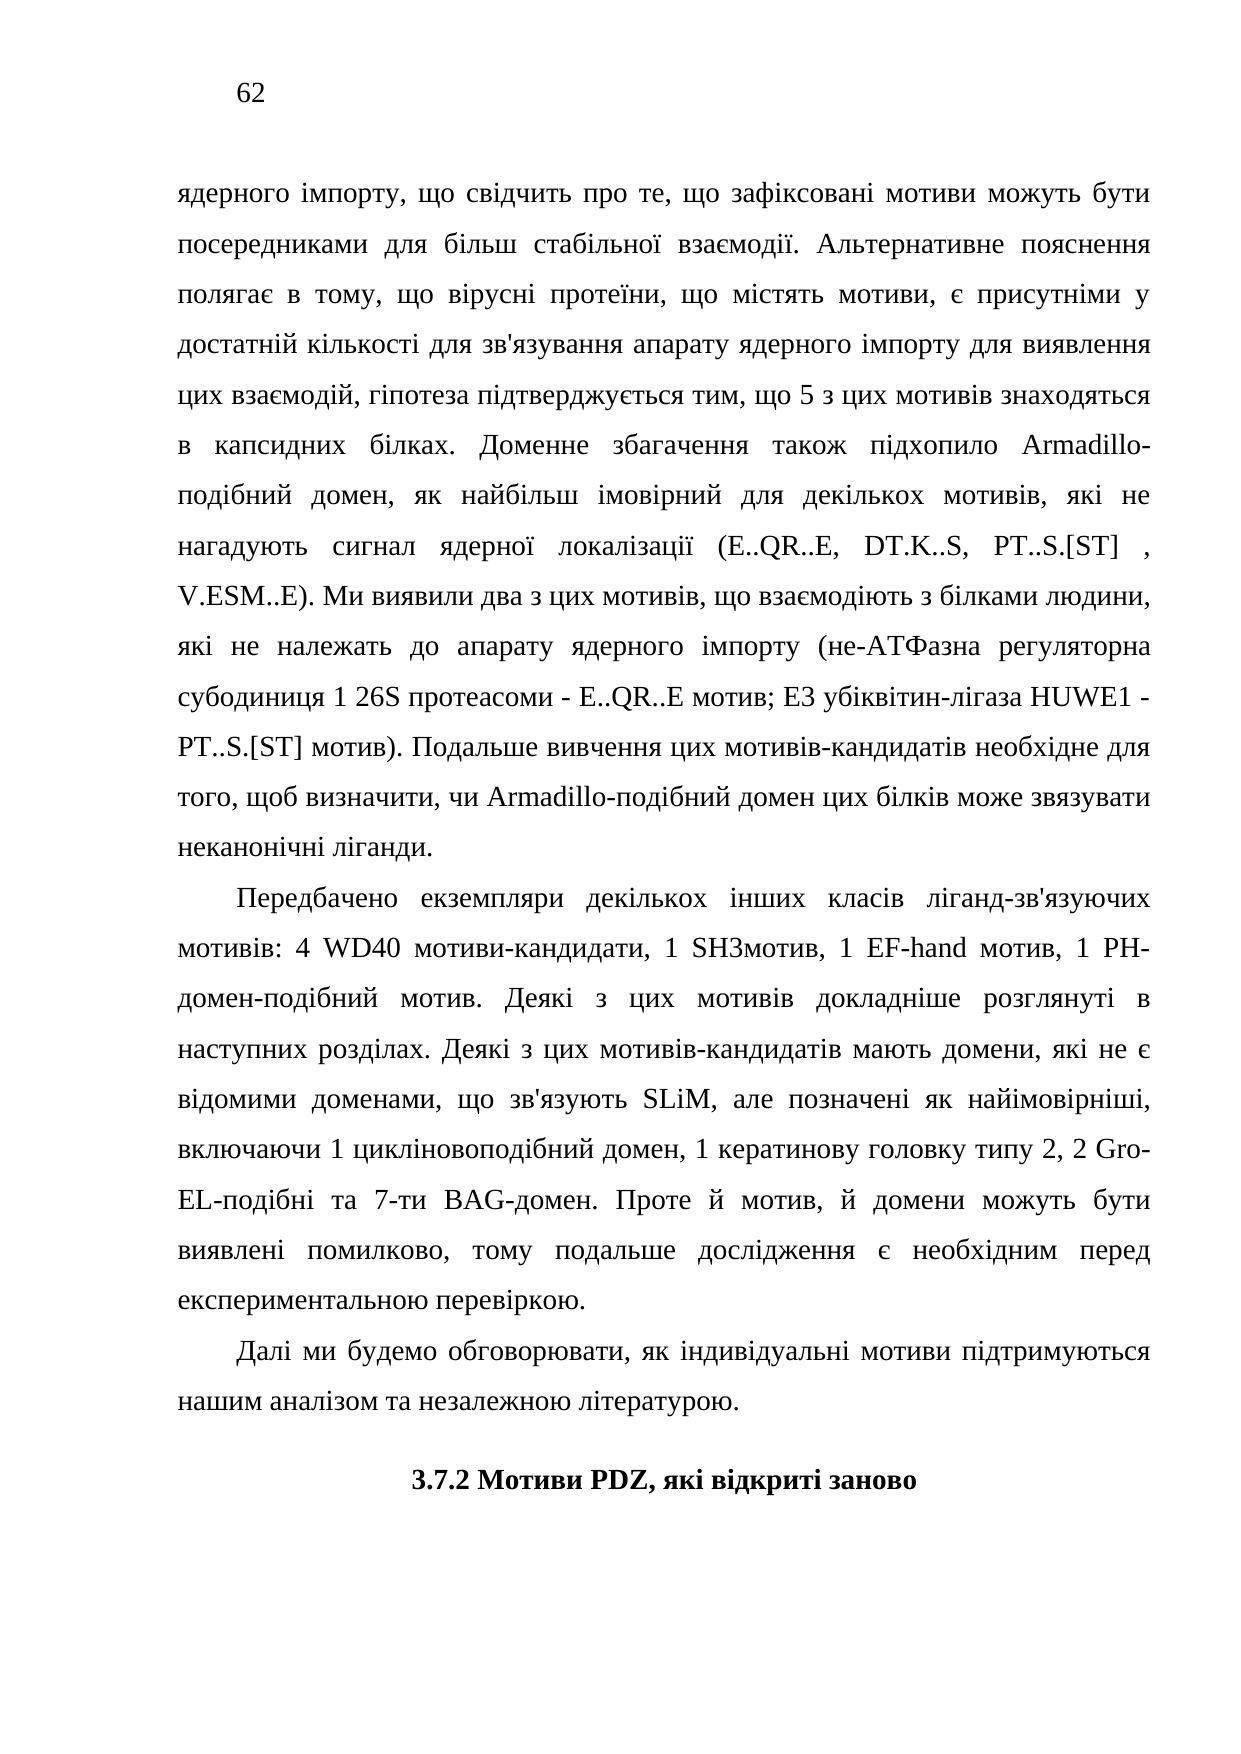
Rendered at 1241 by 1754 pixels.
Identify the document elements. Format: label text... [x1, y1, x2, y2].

text Передбачено екземпляри декількох інших класів ліганд-зв'язуючих мотивів: 4 WD40 мотиви-кандидати, 1 SH3мотив, 1 EF-hand мотив, 1 PH-домен-подібний мотив. Деякі з цих мотивів докладніше розглянуті в наступних розділах. Деякі з цих мотивів-кандидатів мають домени, які не є відомими доменами, що зв'язують SLiM, але позначені як найімовірніші, включаючи 1 цикліновоподібний домен, 1 кератинову головку типу 2, 2 Gro-EL-подібні та 7-ти BAG-домен. Проте й мотив, й домени можуть бути виявлені помилково, тому подальше дослідження є необхідним перед експериментальною перевіркою. [177, 880, 1152, 1316]
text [177, 176, 1152, 863]
text Далі ми будемо обговорювати, як індивідуальні мотиви підтримуються нашим аналізом та незалежною літературою. [177, 1333, 1152, 1417]
subtitle 3.7.2 Мотиви PDZ, які відкриті заново [177, 1462, 1152, 1496]
